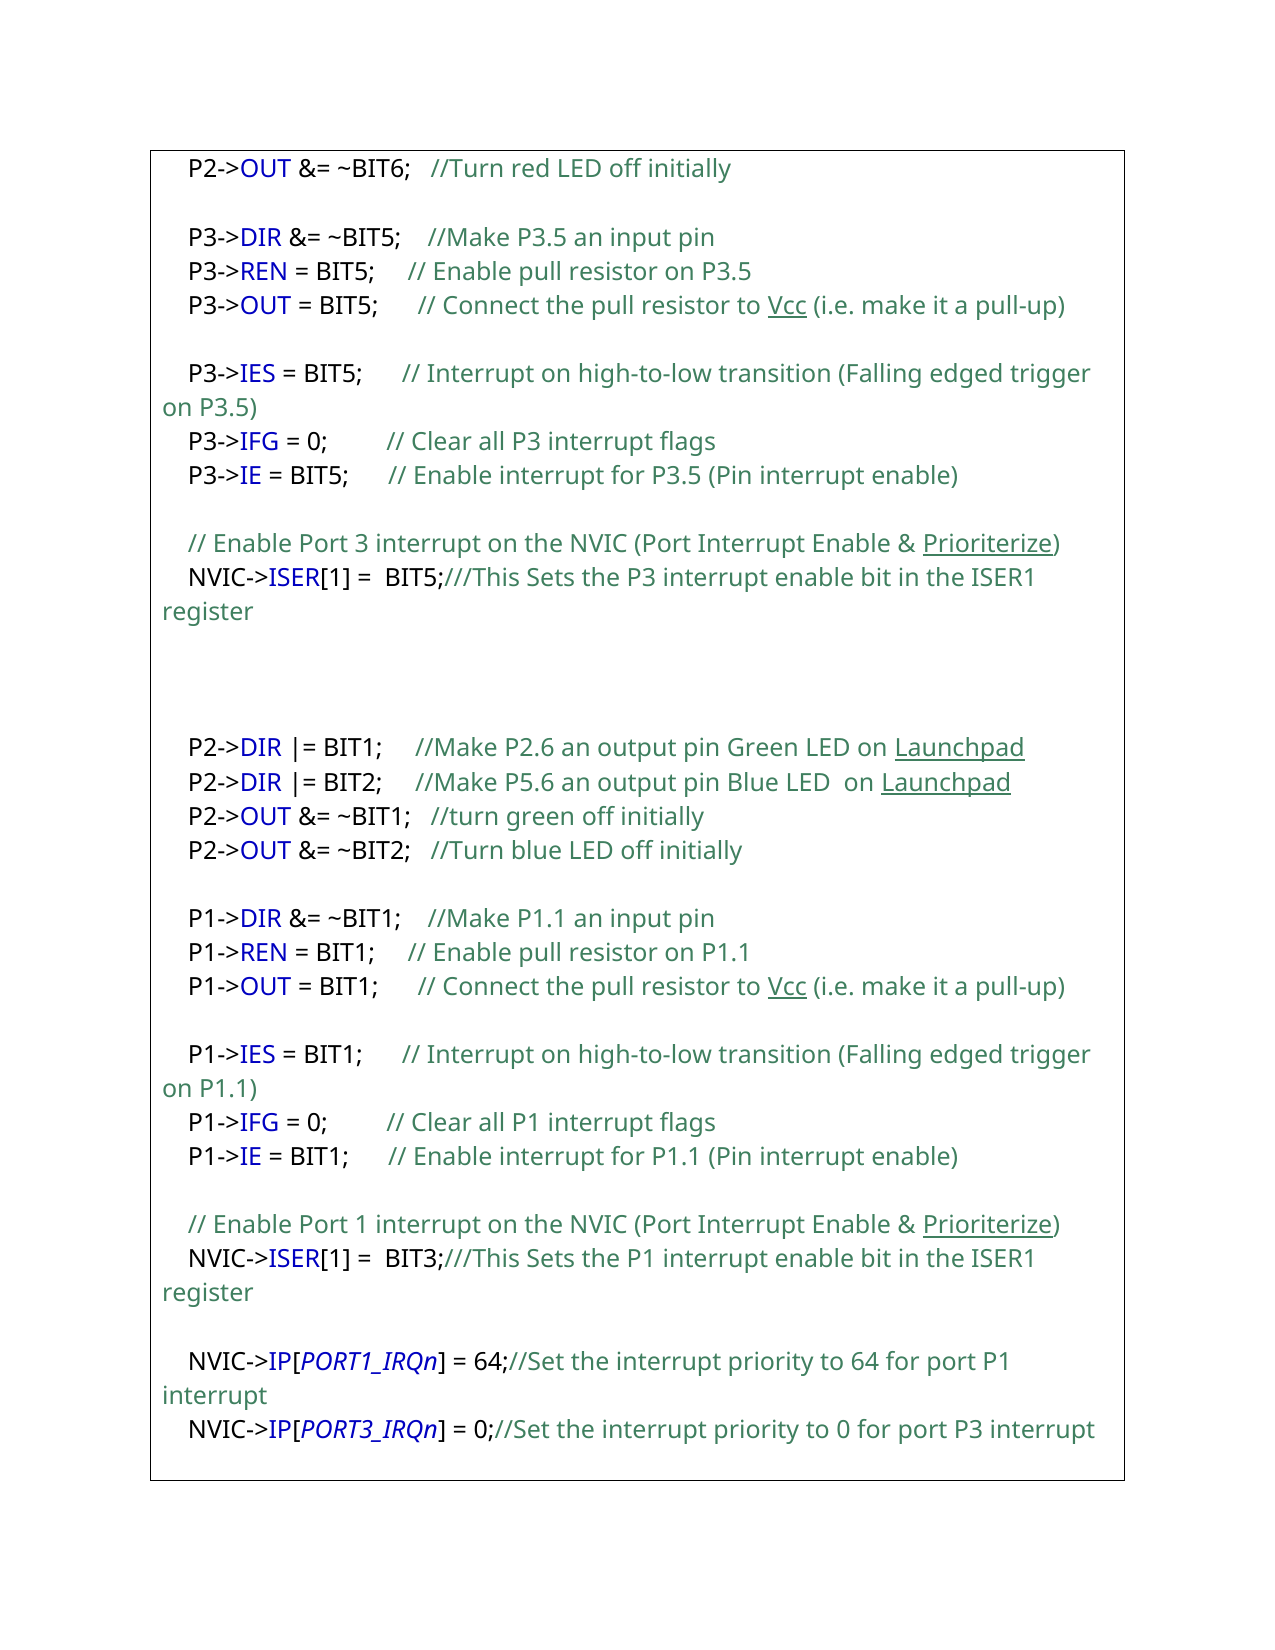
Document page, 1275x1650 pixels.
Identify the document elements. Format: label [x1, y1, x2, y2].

table_header [151, 151, 1124, 1479]
